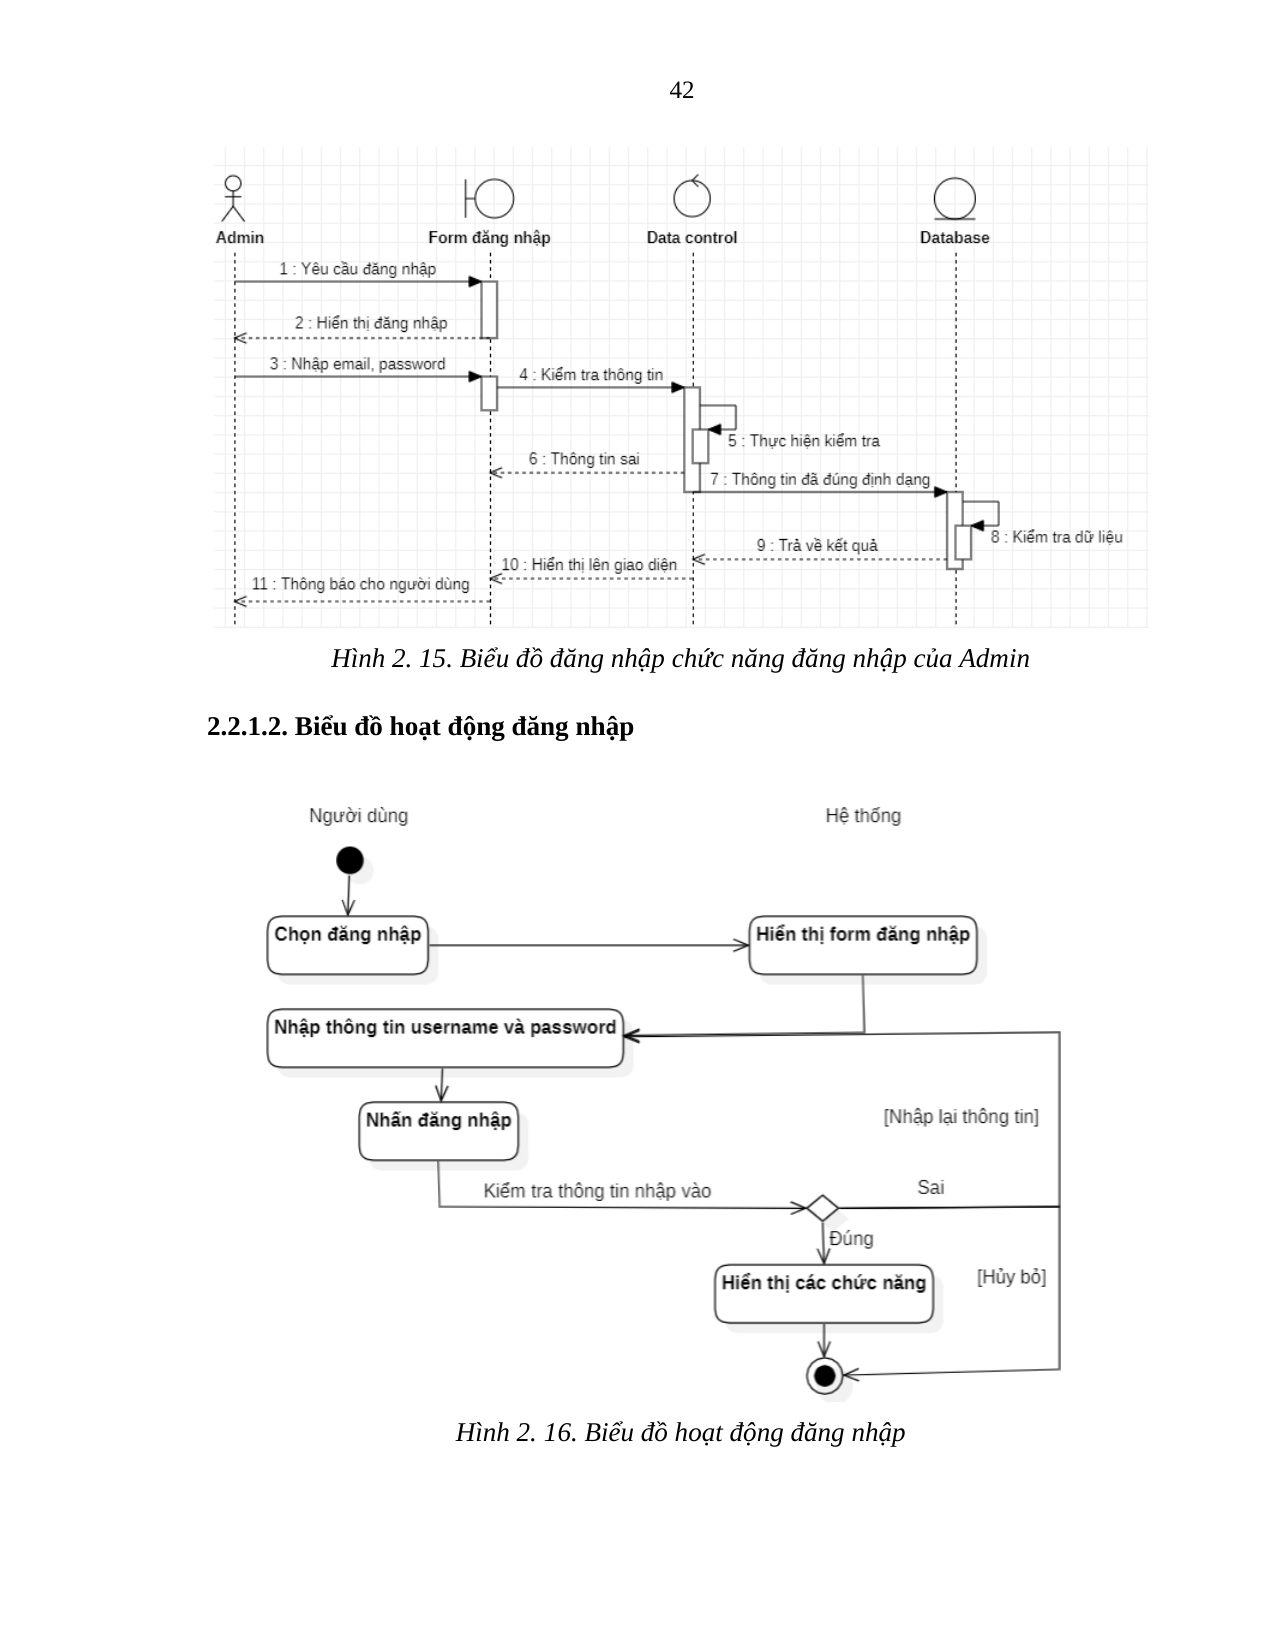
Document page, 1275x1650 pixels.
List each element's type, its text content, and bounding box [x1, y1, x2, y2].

text Hình 2. 15. Biểu đồ đăng nhập chức năng đăng nhập của Admin [207, 642, 1157, 673]
picture [256, 756, 1108, 1402]
subtitle 2.2.1.2. Biểu đồ hoạt động đăng nhập [207, 709, 1157, 741]
text Hình 2. 16. Biểu đồ hoạt động đăng nhập [207, 1416, 1157, 1447]
picture [214, 147, 1150, 628]
